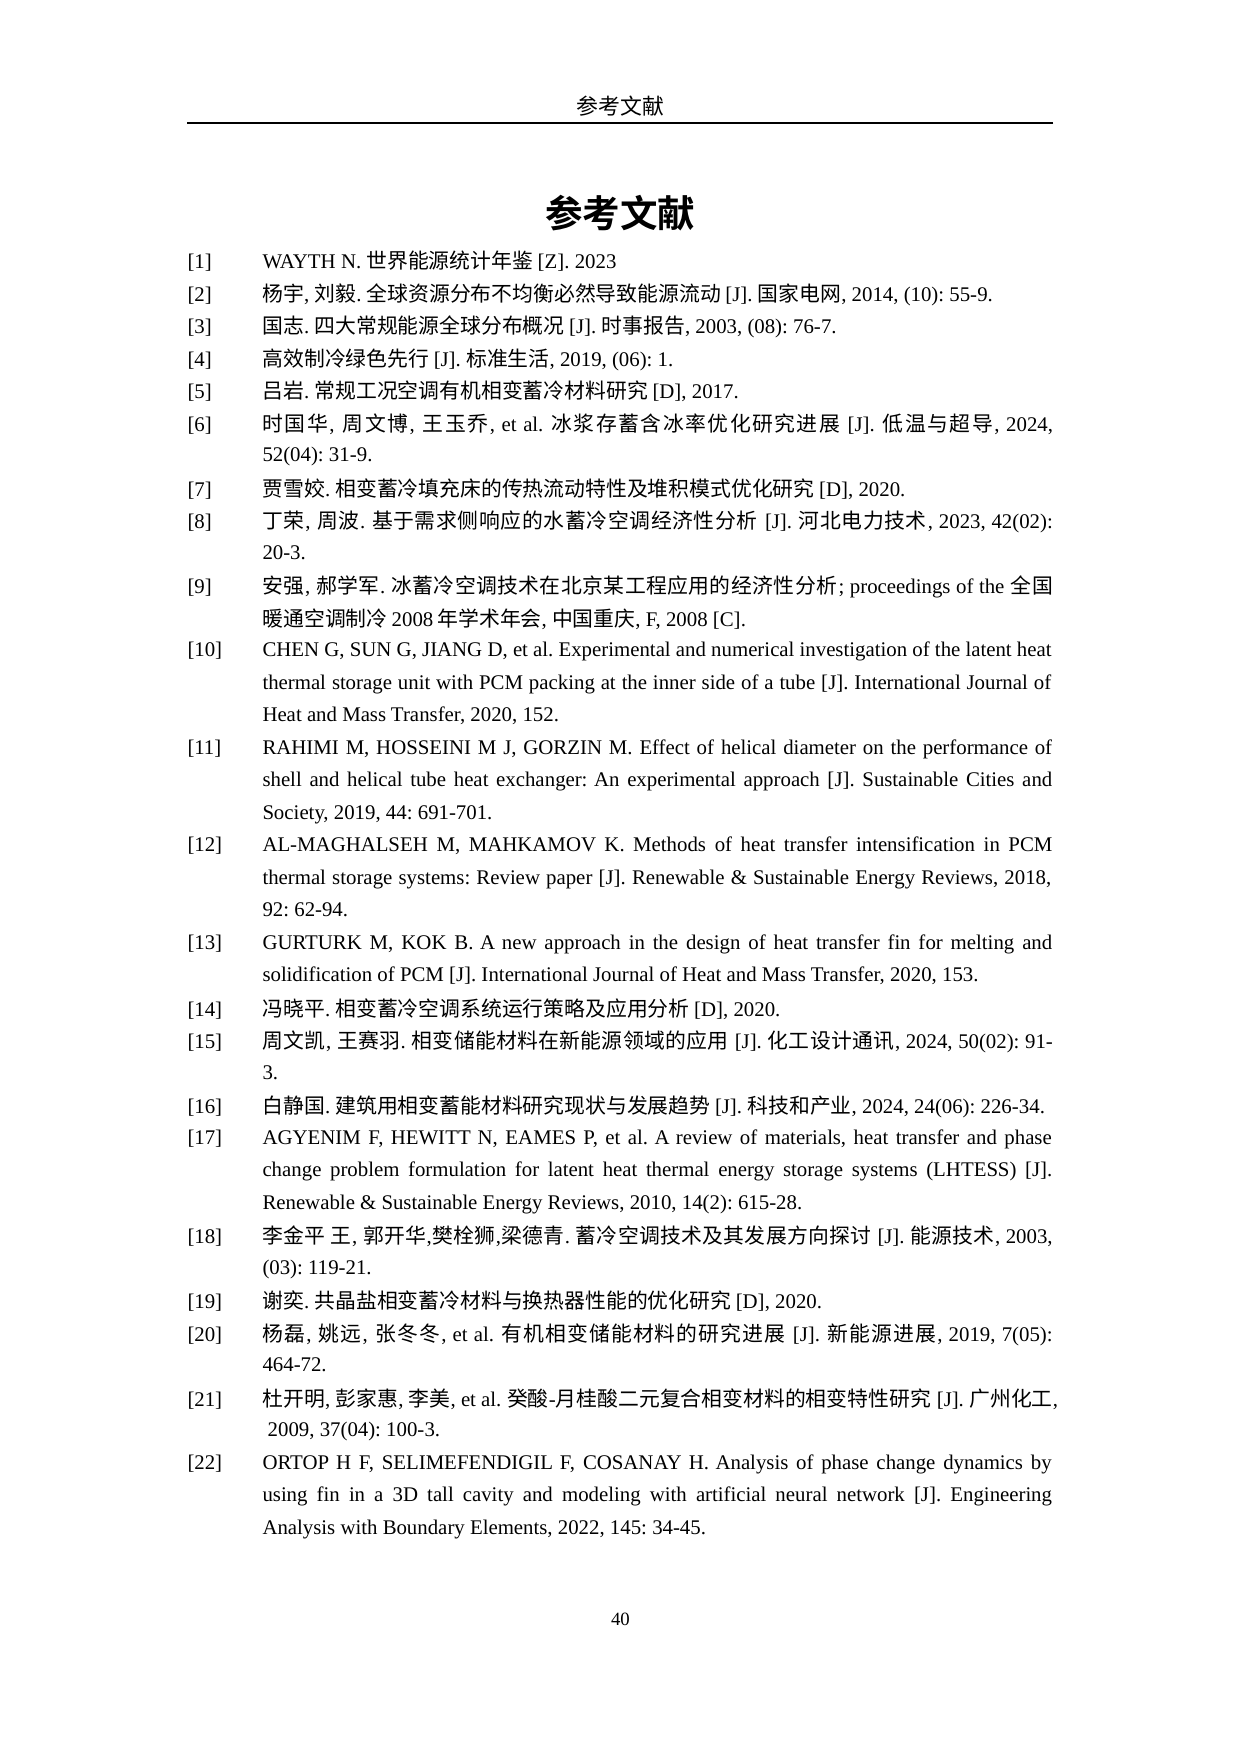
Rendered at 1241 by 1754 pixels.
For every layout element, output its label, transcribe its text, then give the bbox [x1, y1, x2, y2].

text [5] 吕岩. 常规工况空调有机相变蓄冷材料研究 [D], 2017. [187, 373, 1053, 406]
text [19] 谢奕. 共晶盐相变蓄冷材料与换热器性能的优化研究 [D], 2020. [187, 1283, 1053, 1316]
text [18] 李金平 王, 郭开华,樊栓狮,梁德青. 蓄冷空调技术及其发展方向探讨 [J]. 能源技术, 2003, (03): 119-21. [187, 1218, 1053, 1283]
text [21] 杜开明, 彭家惠, 李美, et al. 癸酸-月桂酸二元复合相变材料的相变特性研究 [J]. 广州化工, 2009, 37(04): 100-3. [187, 1381, 1053, 1446]
text [1] WAYTH N. 世界能源统计年鉴 [Z]. 2023 [187, 243, 1053, 276]
text [17] AGYENIM F, HEWITT N, EAMES P, et al. A review of materials, heat transfer and phase change problem formulation for latent heat thermal energy storage systems (LHTESS) [J]. Renewable & Sustainable Energy Reviews, 2010, 14(2): 615-28. [187, 1121, 1053, 1218]
text [6] 时国华, 周文博, 王玉乔, et al. 冰浆存蓄含冰率优化研究进展 [J]. 低温与超导, 2024, 52(04): 31-9. [187, 406, 1053, 471]
text [2] 杨宇, 刘毅. 全球资源分布不均衡必然导致能源流动 [J]. 国家电网, 2014, (10): 55-9. [187, 276, 1053, 308]
text 参考文献 [187, 178, 1053, 243]
text [4] 高效制冷绿色先行 [J]. 标准生活, 2019, (06): 1. [187, 341, 1053, 373]
text [13] GURTURK M, KOK B. A new approach in the design of heat transfer fin for melting and solidification of PCM [J]. International Journal of Heat and Mass Transfer, 2020, 153. [187, 926, 1053, 991]
text [11] RAHIMI M, HOSSEINI M J, GORZIN M. Effect of helical diameter on the performance of shell and helical tube heat exchanger: An experimental approach [J]. Sustainable Cities and Society, 2019, 44: 691-701. [187, 731, 1053, 828]
text [22] ORTOP H F, SELIMEFENDIGIL F, COSANAY H. Analysis of phase change dynamics by using fin in a 3D tall cavity and modeling with artificial neural network [J]. Engineering Analysis with Boundary Elements, 2022, 145: 34-45. [187, 1446, 1053, 1543]
text [16] 白静国. 建筑用相变蓄能材料研究现状与发展趋势 [J]. 科技和产业, 2024, 24(06): 226-34. [187, 1088, 1053, 1121]
text [12] AL-MAGHALSEH M, MAHKAMOV K. Methods of heat transfer intensification in PCM thermal storage systems: Review paper [J]. Renewable & Sustainable Energy Reviews, 2018, 92: 62-94. [187, 828, 1053, 926]
text [10] CHEN G, SUN G, JIANG D, et al. Experimental and numerical investigation of the latent heat thermal storage unit with PCM packing at the inner side of a tube [J]. International Journal of Heat and Mass Transfer, 2020, 152. [187, 633, 1053, 731]
text [14] 冯晓平. 相变蓄冷空调系统运行策略及应用分析 [D], 2020. [187, 991, 1053, 1023]
text [3] 国志. 四大常规能源全球分布概况 [J]. 时事报告, 2003, (08): 76-7. [187, 308, 1053, 341]
text [7] 贾雪姣. 相变蓄冷填充床的传热流动特性及堆积模式优化研究 [D], 2020. [187, 471, 1053, 503]
text [8] 丁荣, 周波. 基于需求侧响应的水蓄冷空调经济性分析 [J]. 河北电力技术, 2023, 42(02): 20-3. [187, 503, 1053, 568]
text [15] 周文凯, 王赛羽. 相变储能材料在新能源领域的应用 [J]. 化工设计通讯, 2024, 50(02): 91-3. [187, 1023, 1053, 1088]
text [9] 安强, 郝学军. 冰蓄冷空调技术在北京某工程应用的经济性分析; proceedings of the 全国暖通空调制冷2008年学术年会, 中国重庆, F, 2008 [C]. [187, 568, 1053, 633]
text [20] 杨磊, 姚远, 张冬冬, et al. 有机相变储能材料的研究进展 [J]. 新能源进展, 2019, 7(05): 464-72. [187, 1316, 1053, 1381]
